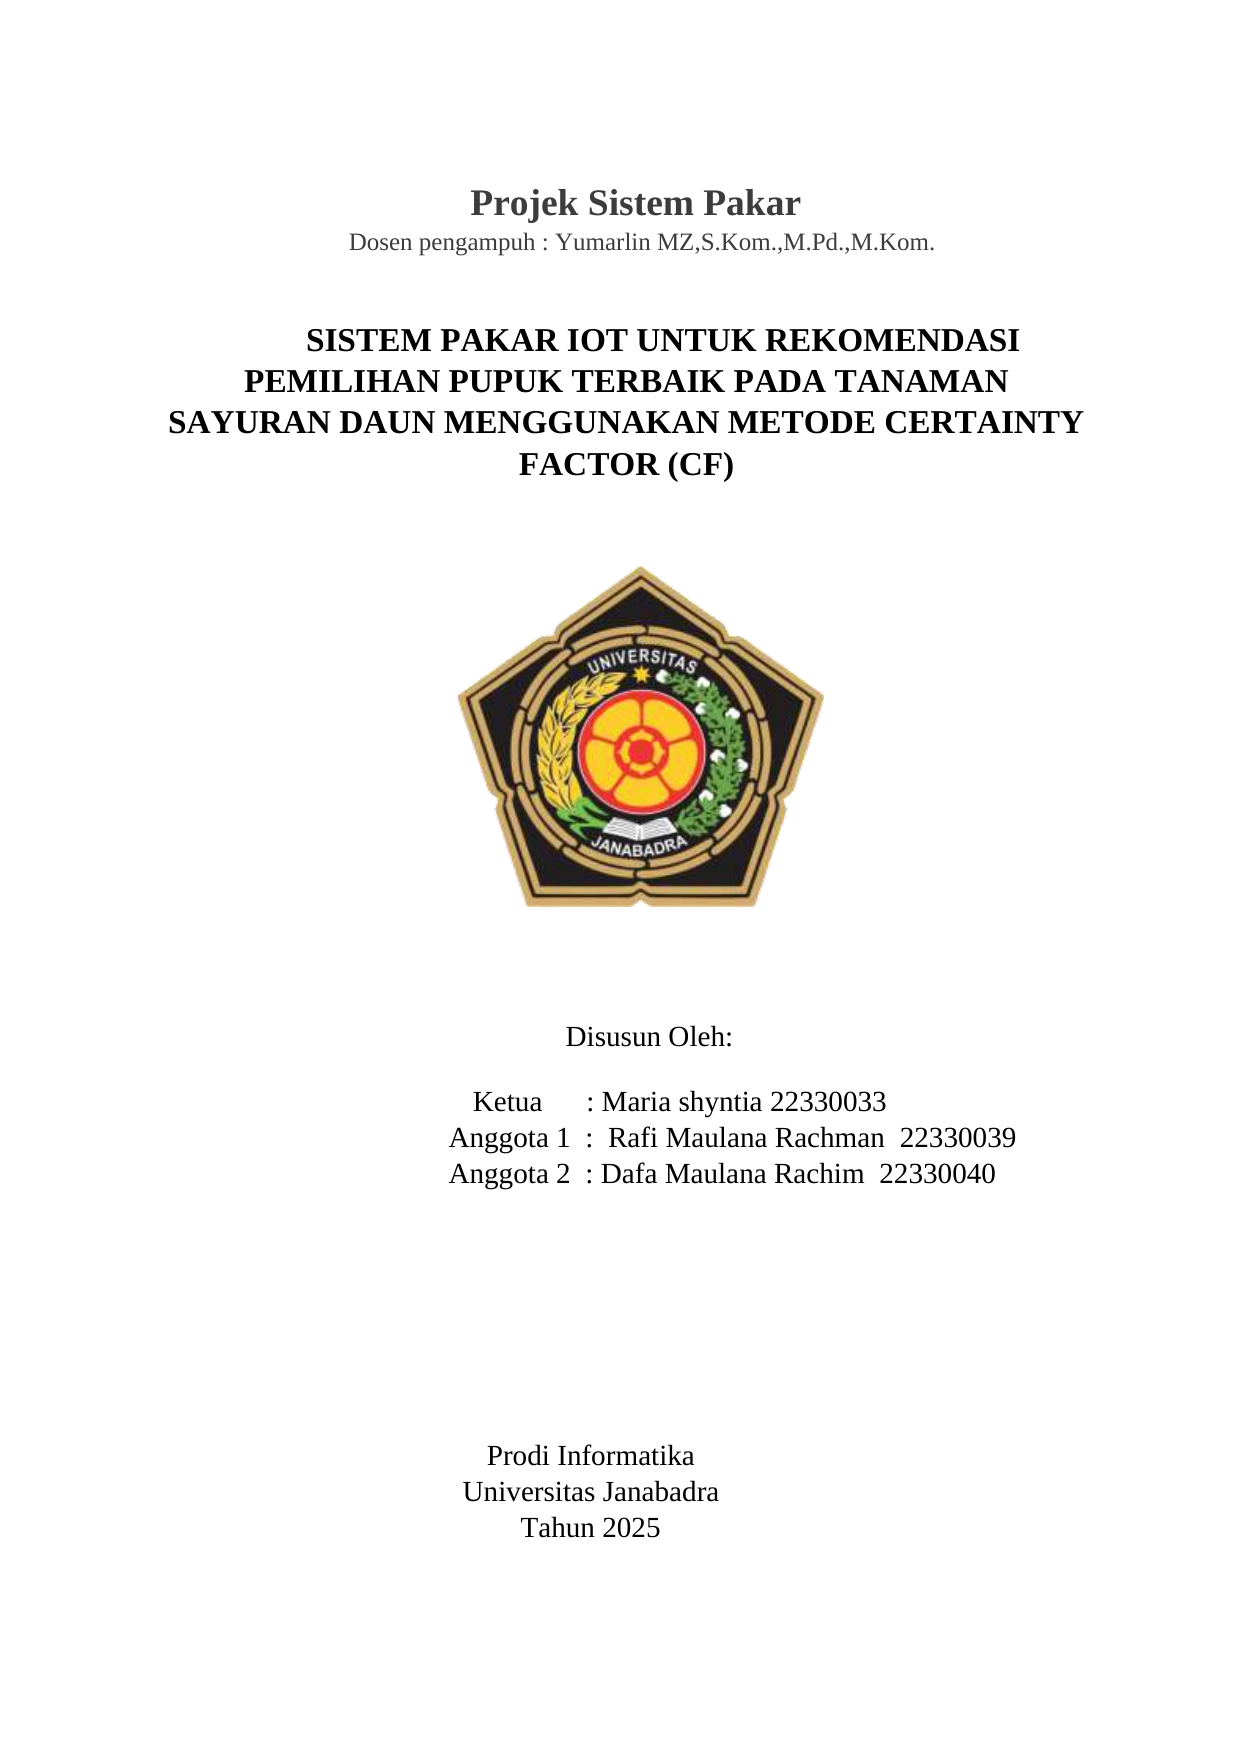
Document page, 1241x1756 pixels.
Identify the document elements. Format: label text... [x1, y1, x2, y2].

text Ketua : Maria shyntia 22330033 [473, 1084, 1090, 1118]
picture [457, 566, 825, 907]
text Anggota 2 : Dafa Maulana Rachim 22330040 [448, 1156, 1090, 1190]
text Disusun Oleh: [507, 1019, 1090, 1053]
text Universitas Janabadra [462, 1474, 1090, 1508]
text Anggota 1 : Rafi Maulana Rachman 22330039 [448, 1120, 1090, 1154]
subtitle SISTEM PAKAR IOT UNTUK REKOMENDASI PEMILIHAN PUPUK TERBAIK PADA TANAMAN SAYURAN DAUN MENGGUNAKAN METODE CERTAINTY FACTOR (CF) [162, 320, 1090, 482]
text Prodi Informatika [487, 1438, 1090, 1471]
text Dosen pengampuh : Yumarlin MZ,S.Kom.,M.Pd.,M.Kom. [236, 227, 1048, 256]
text Projek Sistem Pakar [118, 180, 801, 223]
text Tahun 2025 [118, 1510, 1063, 1544]
